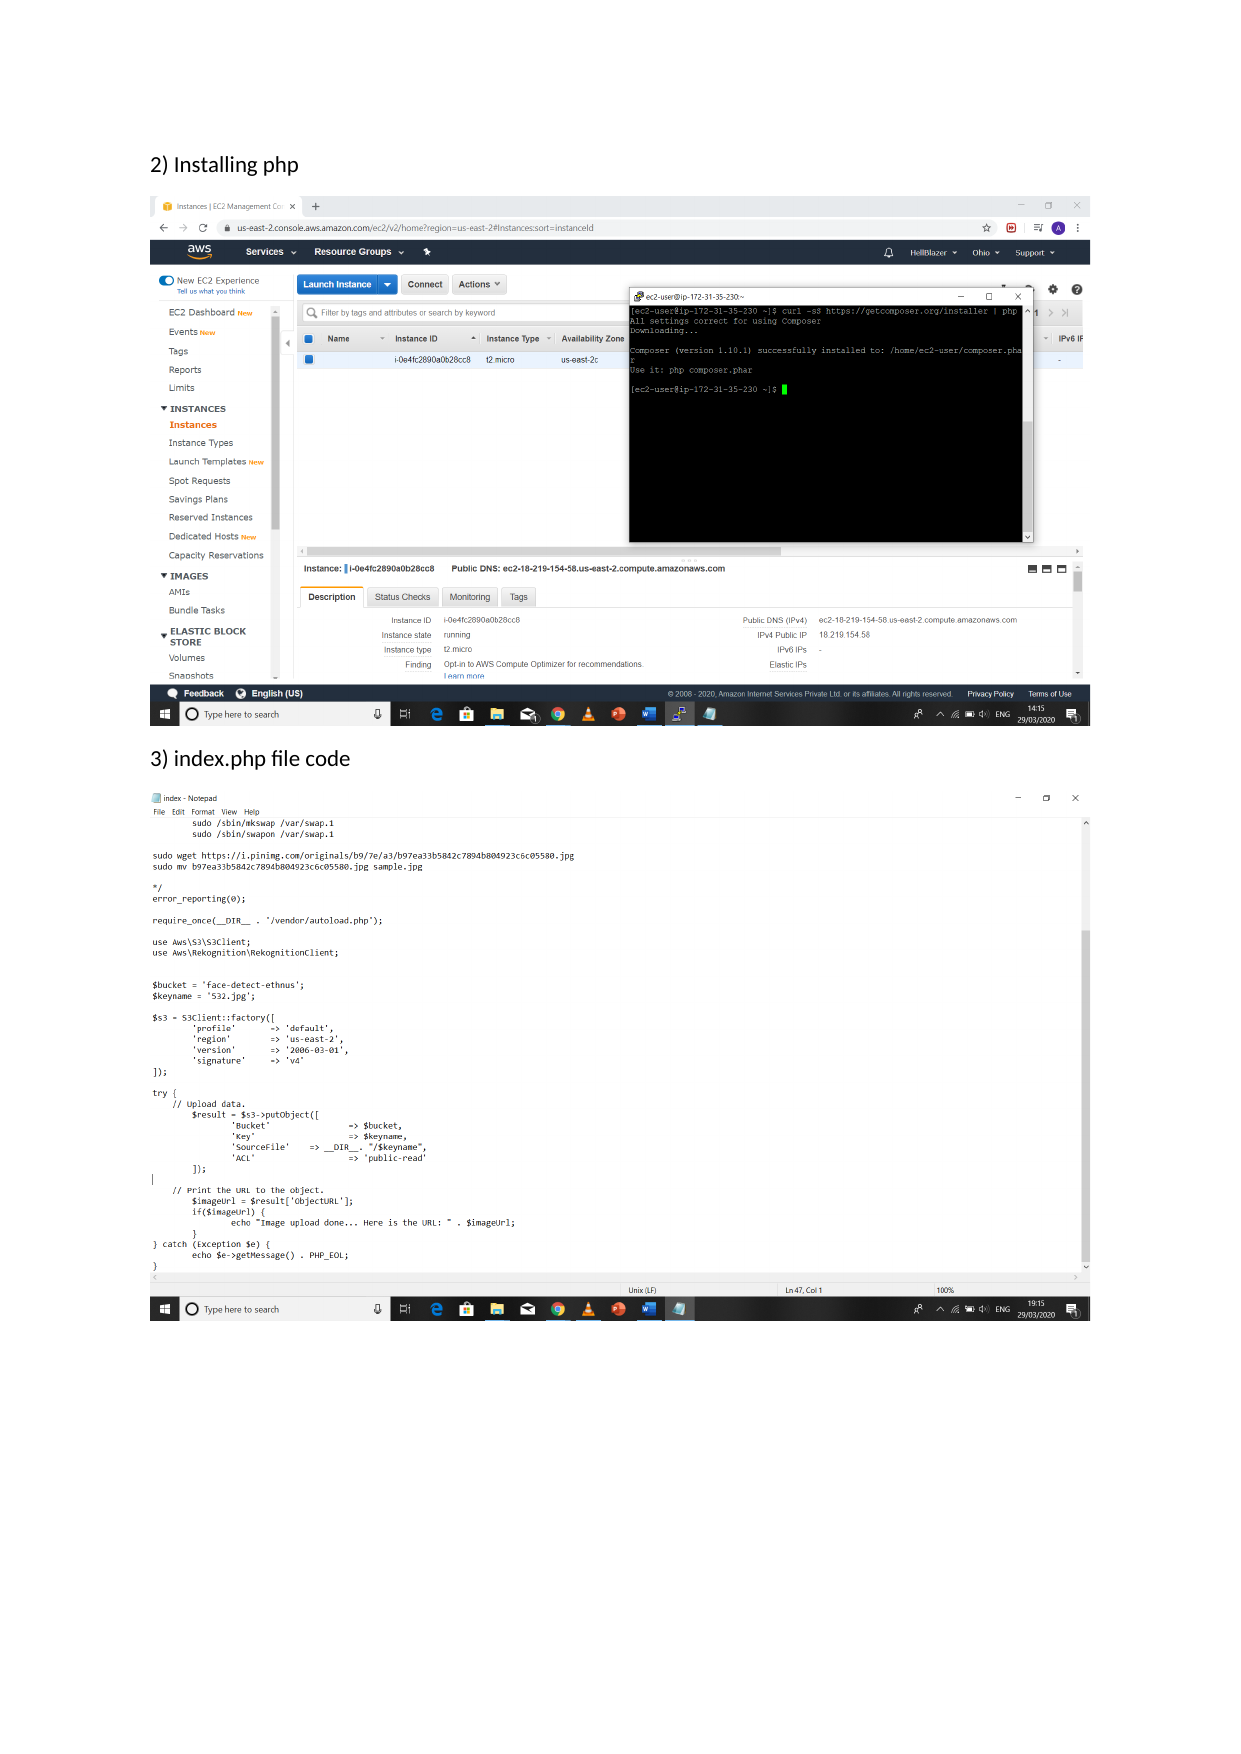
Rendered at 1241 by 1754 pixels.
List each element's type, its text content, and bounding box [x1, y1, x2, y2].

text 2) Installing php [150, 150, 1090, 178]
picture [150, 196, 1091, 726]
picture [150, 791, 1091, 1321]
text 3) index.php file code [150, 744, 1090, 773]
